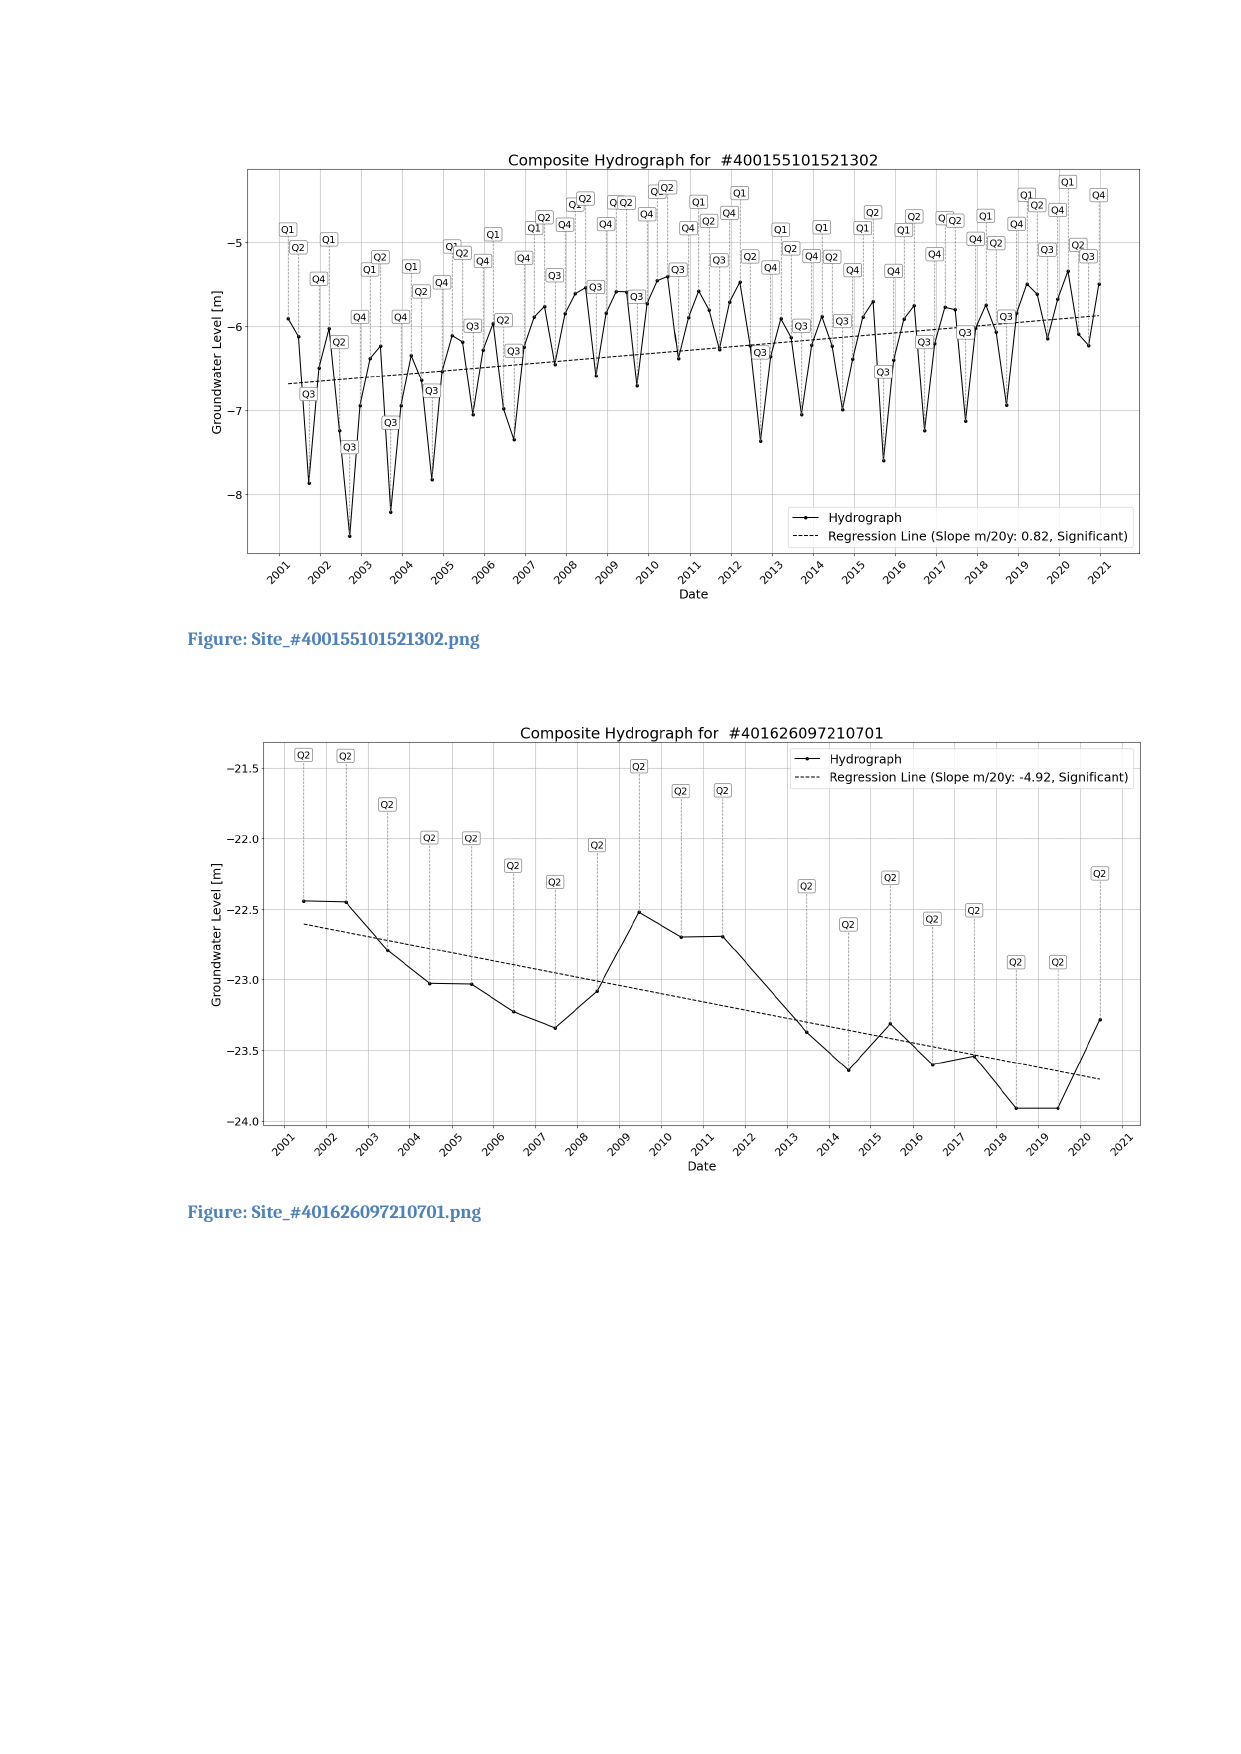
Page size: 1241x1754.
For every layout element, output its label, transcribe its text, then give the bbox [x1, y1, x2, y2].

text Figure: Site_#400155101521302.png [187, 629, 1053, 650]
text Figure: Site_#401626097210701.png [187, 1201, 1053, 1223]
picture [206, 722, 1144, 1177]
picture [206, 150, 1144, 605]
